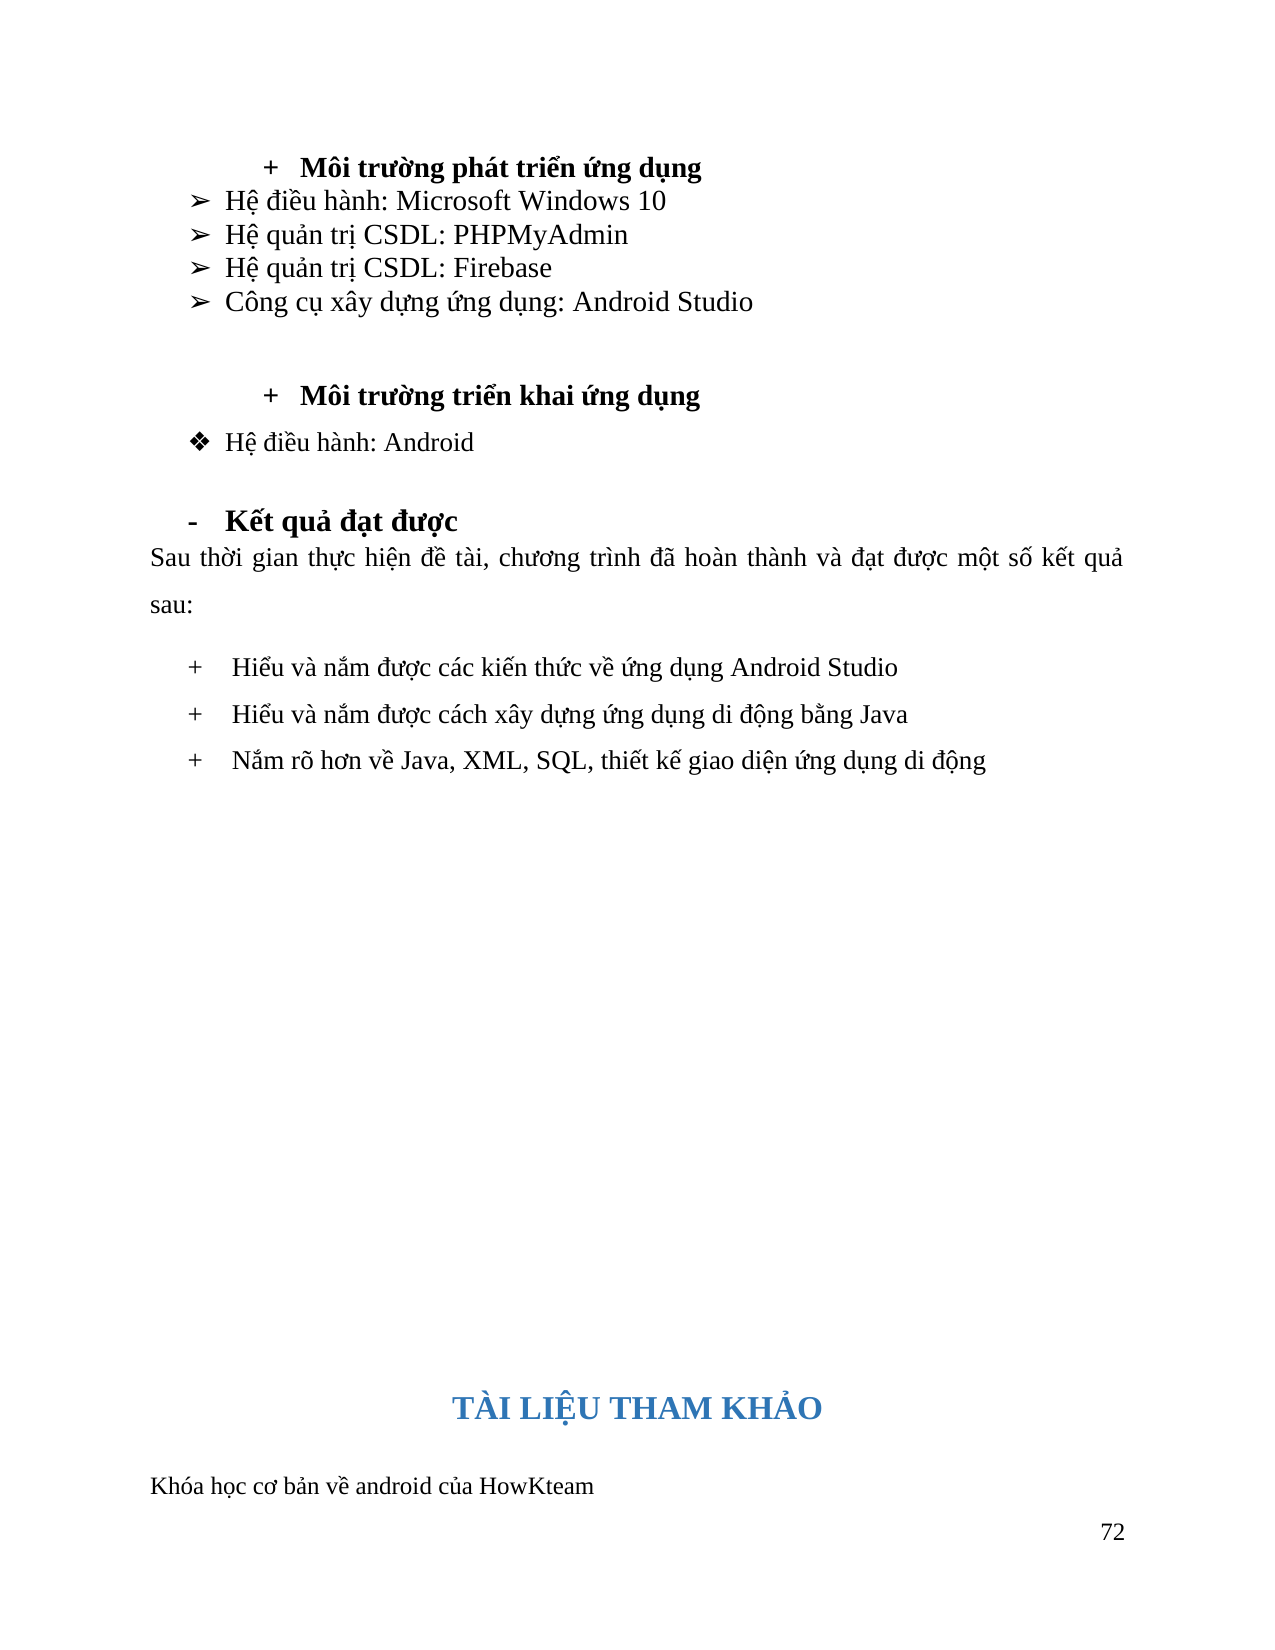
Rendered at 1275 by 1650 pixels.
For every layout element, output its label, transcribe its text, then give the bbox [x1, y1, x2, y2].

subtitle Môi trường phát triển ứng dụng [262, 150, 1125, 183]
list Công cụ xây dựng ứng dụng: Android Studio [187, 284, 1125, 318]
list Hệ điều hành: Microsoft Windows 10 [187, 183, 1125, 217]
list Hệ quản trị CSDL: PHPMyAdmin [187, 217, 1125, 251]
subtitle TÀI LIỆU THAM KHẢO [150, 1389, 1125, 1427]
list Hệ quản trị CSDL: Firebase [187, 251, 1125, 284]
list Hệ điều hành: Android [187, 412, 1125, 467]
list Hiểu và nắm được các kiến thức về ứng dụng Android Studio [187, 651, 1125, 682]
list Hiểu và nắm được cách xây dựng ứng dụng di động bằng Java [187, 698, 1125, 729]
text Khóa học cơ bản về android của HowKteam [150, 1471, 1125, 1500]
subtitle Kết quả đạt được [187, 502, 1125, 538]
text Sau thời gian thực hiện đề tài, chương trình đã hoàn thành và đạt được một số kết quả sau: [150, 541, 1125, 619]
subtitle Môi trường triển khai ứng dụng [262, 378, 1125, 412]
list Nắm rõ hơn về Java, XML, SQL, thiết kế giao diện ứng dụng di động [187, 744, 1125, 776]
